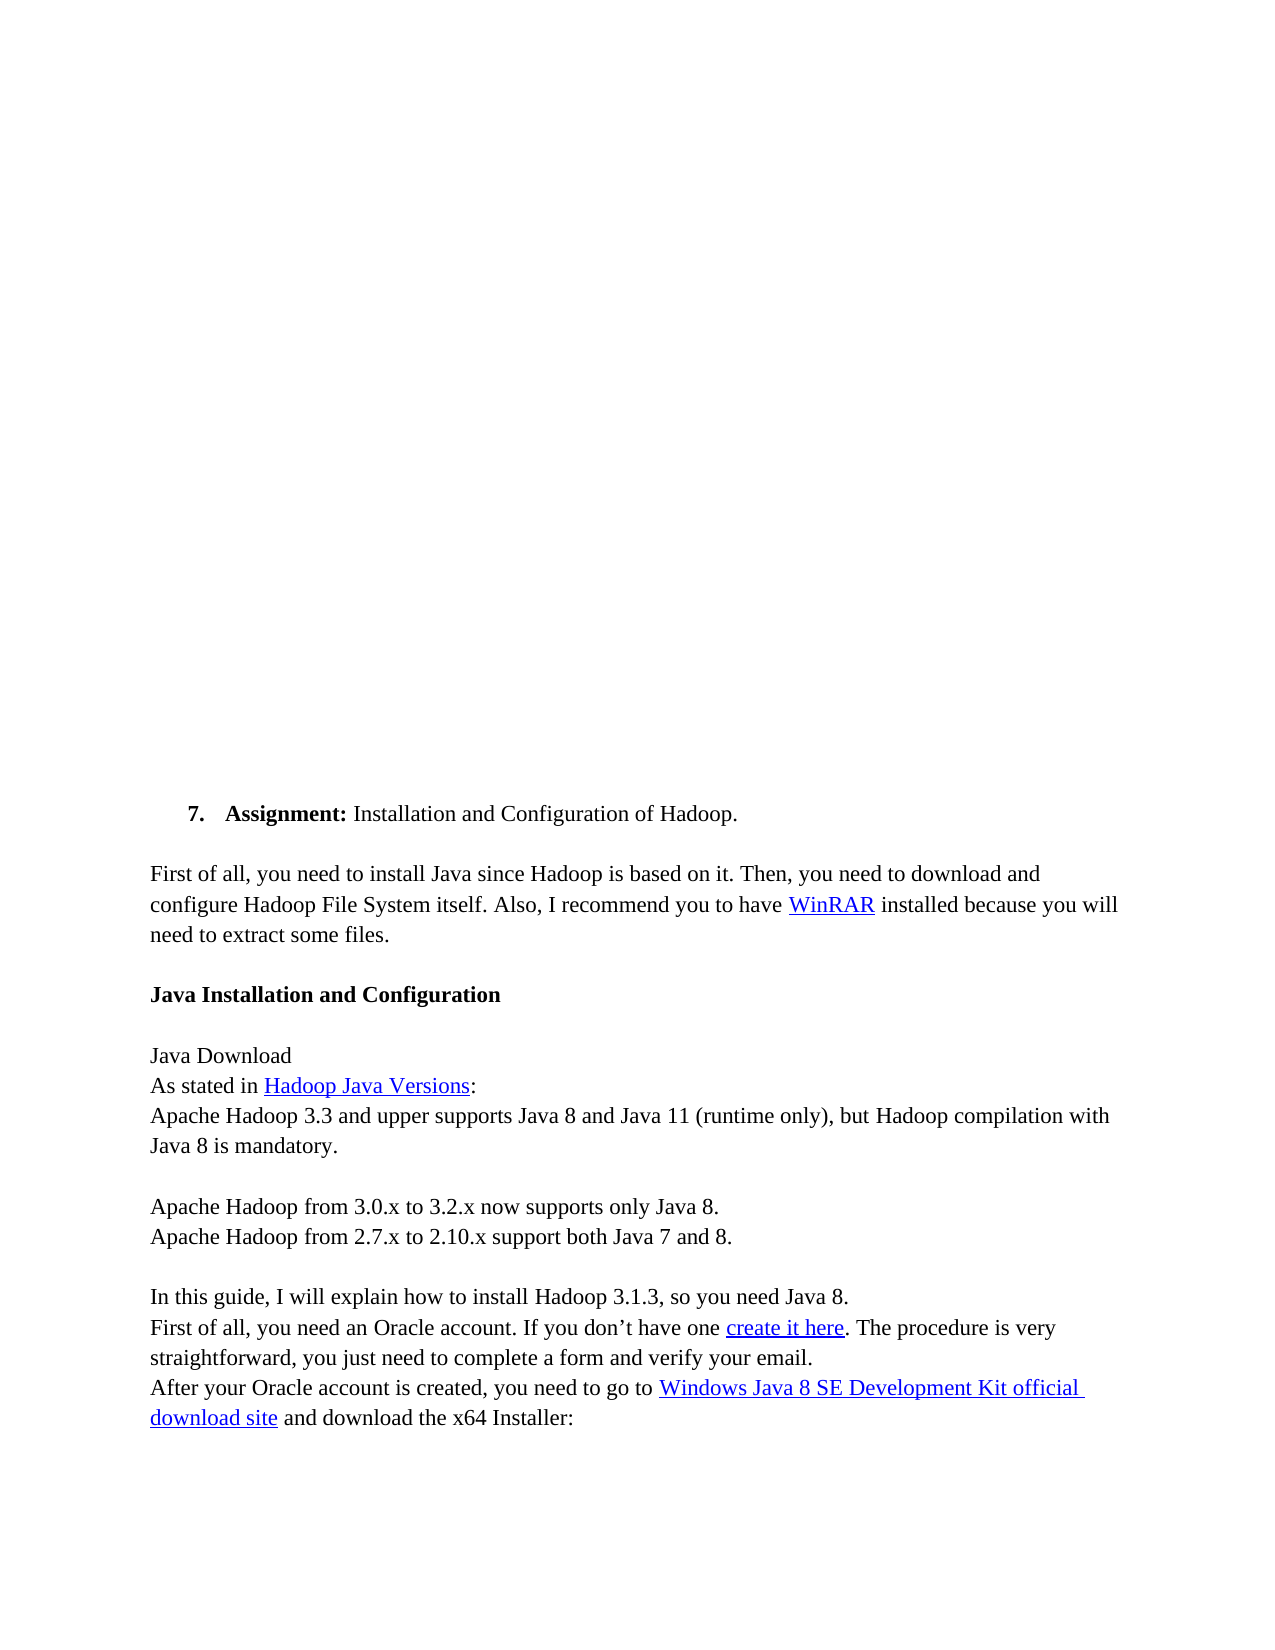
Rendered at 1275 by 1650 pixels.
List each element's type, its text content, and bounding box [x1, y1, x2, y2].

list Assignment: Installation and Configuration of Hadoop. [187, 800, 1125, 826]
text In this guide, I will explain how to install Hadoop 3.1.3, so you need Java 8. [150, 1283, 1125, 1310]
text First of all, you need to install Java since Hadoop is based on it. Then, you need to download and configure Hadoop File System itself. Also, I recommend you to have WinRAR installed because you will need to extract some files. [150, 860, 1125, 947]
text Apache Hadoop from 3.0.x to 3.2.x now supports only Java 8. [150, 1193, 1125, 1219]
text Apache Hadoop 3.3 and upper supports Java 8 and Java 11 (runtime only), but Hadoop compilation with Java 8 is mandatory. [150, 1102, 1125, 1159]
text Java Download [150, 1042, 1125, 1068]
text After your Oracle account is created, you need to go to Windows Java 8 SE Development Kit official download site and download the x64 Installer: [150, 1374, 1125, 1431]
text Apache Hadoop from 2.7.x to 2.10.x support both Java 7 and 8. [150, 1223, 1125, 1249]
text First of all, you need an Oracle account. If you don’t have one create it here. The procedure is very straightforward, you just need to complete a form and verify your email. [150, 1313, 1125, 1370]
text Java Installation and Configuration [150, 981, 1125, 1008]
text As stated in Hadoop Java Versions: [150, 1072, 1125, 1098]
